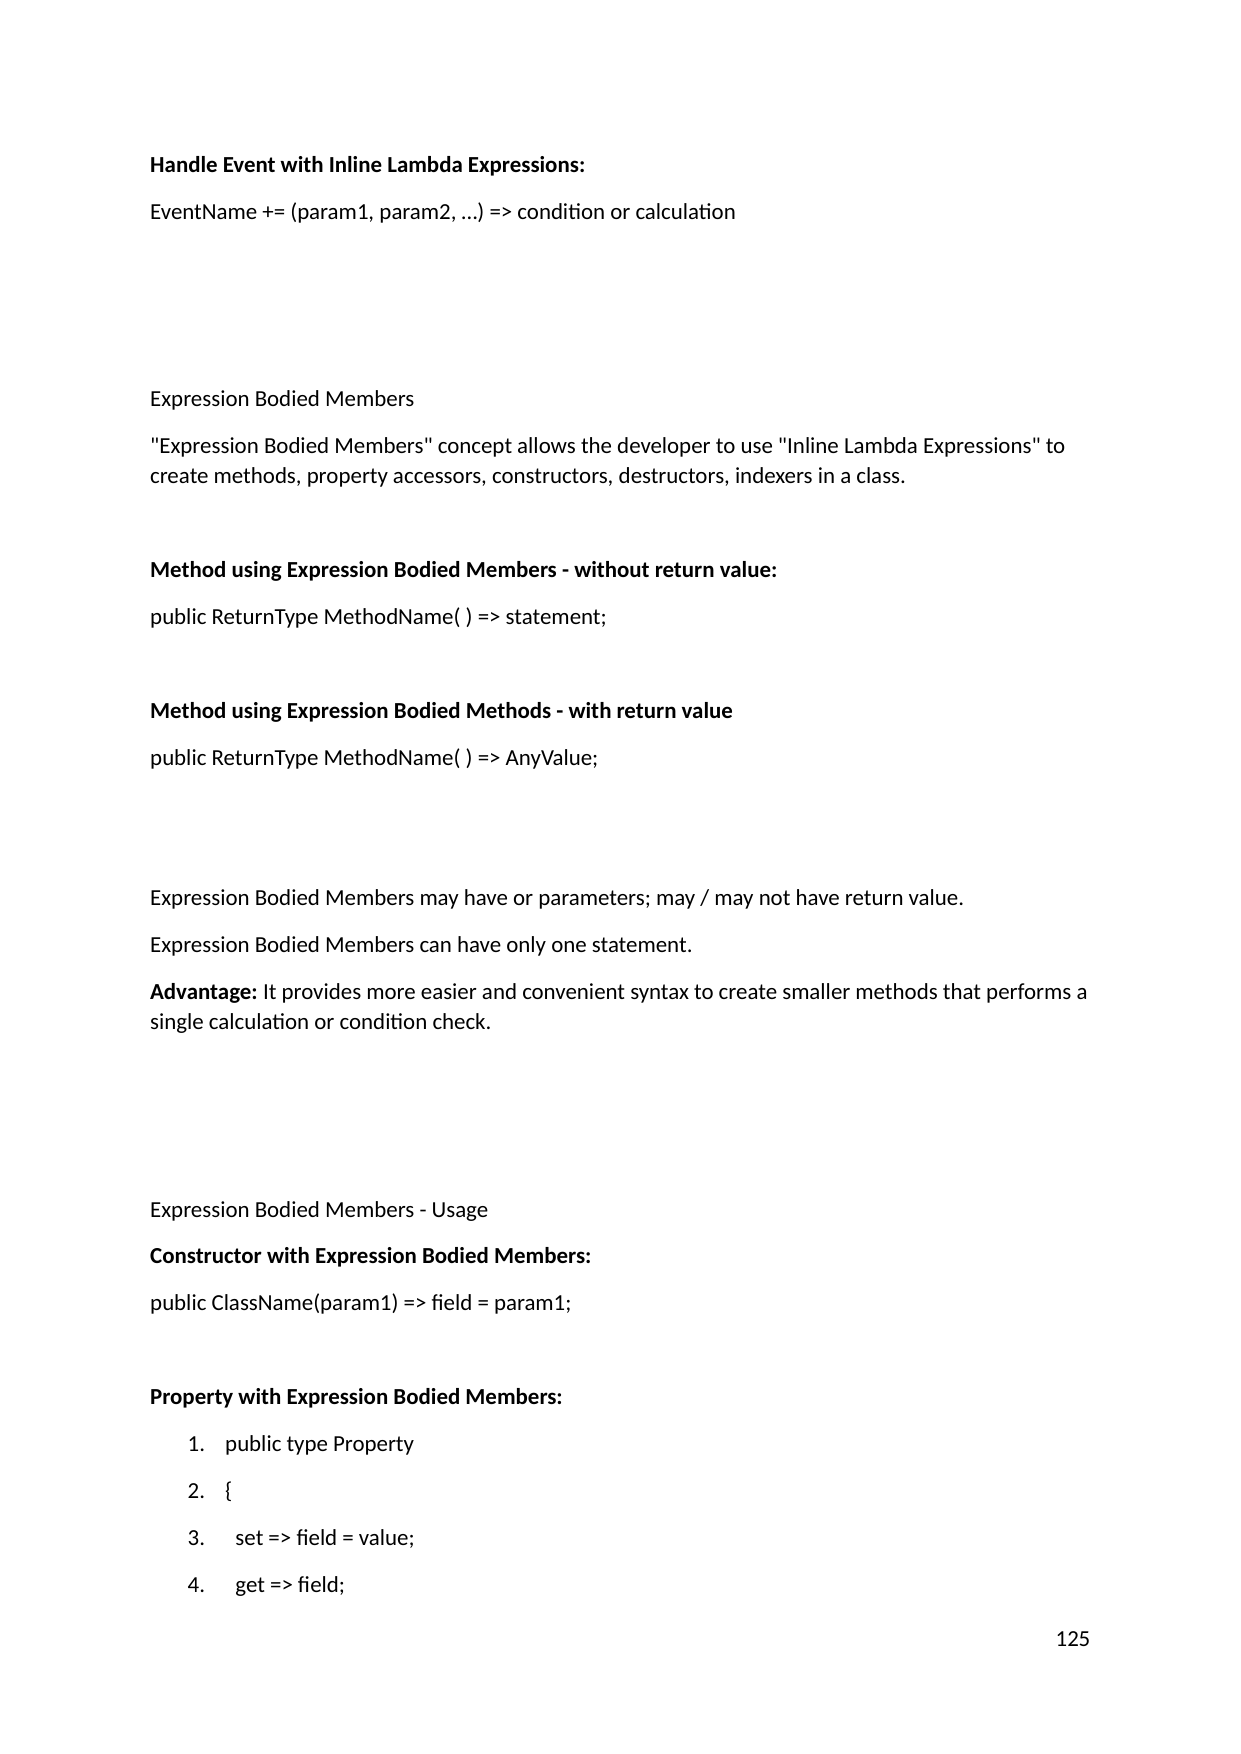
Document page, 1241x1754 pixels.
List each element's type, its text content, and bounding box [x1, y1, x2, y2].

text Property with Expression Bodied Members: [150, 1382, 1090, 1410]
text public ReturnType MethodName( ) => statement; [150, 602, 1090, 630]
text Expression Bodied Members may have or parameters; may / may not have return value. [150, 883, 1090, 911]
list public type Property [187, 1429, 1090, 1457]
text Constructor with Expression Bodied Members: [150, 1242, 1090, 1270]
text Method using Expression Bodied Methods - with return value [150, 696, 1090, 724]
list { [187, 1476, 1090, 1504]
text "Expression Bodied Members" concept allows the developer to use "Inline Lambda Expressions" to create methods, property accessors, constructors, destructors, indexers in a class. [150, 431, 1090, 489]
text public ClassName(param1) => field = param1; [150, 1288, 1090, 1317]
text Handle Event with Inline Lambda Expressions: [150, 150, 1090, 178]
text Expression Bodied Members - Usage [150, 1195, 1090, 1223]
text EventName += (param1, param2, …) => condition or calculation [150, 197, 1090, 225]
text Expression Bodied Members can have only one statement. [150, 930, 1090, 958]
text Expression Bodied Members [150, 384, 1090, 412]
list get => field; [187, 1570, 1090, 1598]
text Method using Expression Bodied Members - without return value: [150, 555, 1090, 583]
text public ReturnType MethodName( ) => AnyValue; [150, 743, 1090, 771]
text Advantage: It provides more easier and convenient syntax to create smaller methods that performs a single calculation or condition check. [150, 977, 1090, 1035]
list set => field = value; [187, 1523, 1090, 1551]
